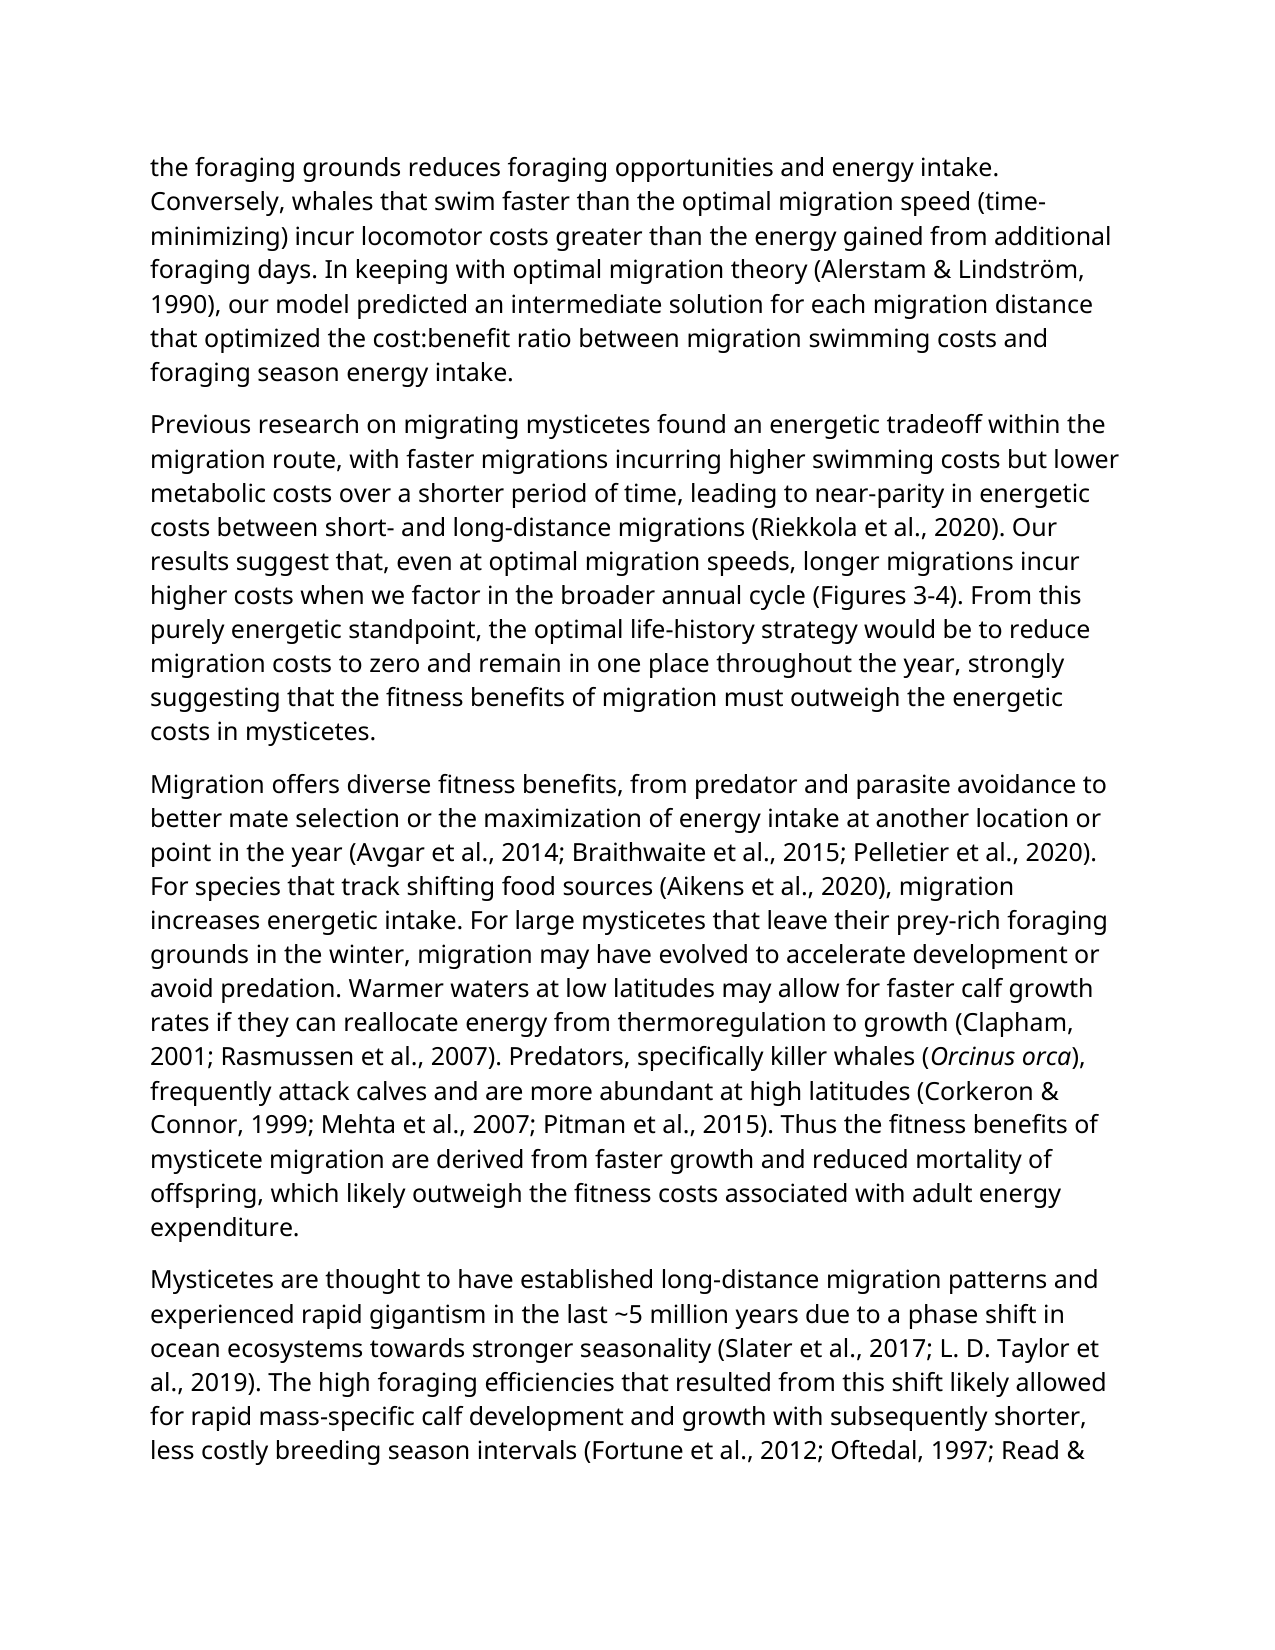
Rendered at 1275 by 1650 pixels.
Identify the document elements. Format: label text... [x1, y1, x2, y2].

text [150, 1262, 1125, 1467]
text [150, 150, 1125, 388]
text Previous research on migrating mysticetes found an energetic tradeoff within the migration route, with faster migrations incurring higher swimming costs but lower metabolic costs over a shorter period of time, leading to near-parity in energetic costs between short- and long-distance migrations (Riekkola et al., 2020). Our results suggest that, even at optimal migration speeds, longer migrations incur higher costs when we factor in the broader annual cycle (Figures 3-4). From this purely energetic standpoint, the optimal life-history strategy would be to reduce migration costs to zero and remain in one place throughout the year, strongly suggesting that the fitness benefits of migration must outweigh the energetic costs in mysticetes. [150, 407, 1125, 748]
text Migration offers diverse fitness benefits, from predator and parasite avoidance to better mate selection or the maximization of energy intake at another location or point in the year (Avgar et al., 2014; Braithwaite et al., 2015; Pelletier et al., 2020). For species that track shifting food sources (Aikens et al., 2020), migration increases energetic intake. For large mysticetes that leave their prey-rich foraging grounds in the winter, migration may have evolved to accelerate development or avoid predation. Warmer waters at low latitudes may allow for faster calf growth rates if they can reallocate energy from thermoregulation to growth (Clapham, 2001; Rasmussen et al., 2007). Predators, specifically killer whales (Orcinus orca), frequently attack calves and are more abundant at high latitudes (Corkeron & Connor, 1999; Mehta et al., 2007; Pitman et al., 2015). Thus the fitness benefits of mysticete migration are derived from faster growth and reduced mortality of offspring, which likely outweigh the fitness costs associated with adult energy expenditure. [150, 767, 1125, 1243]
